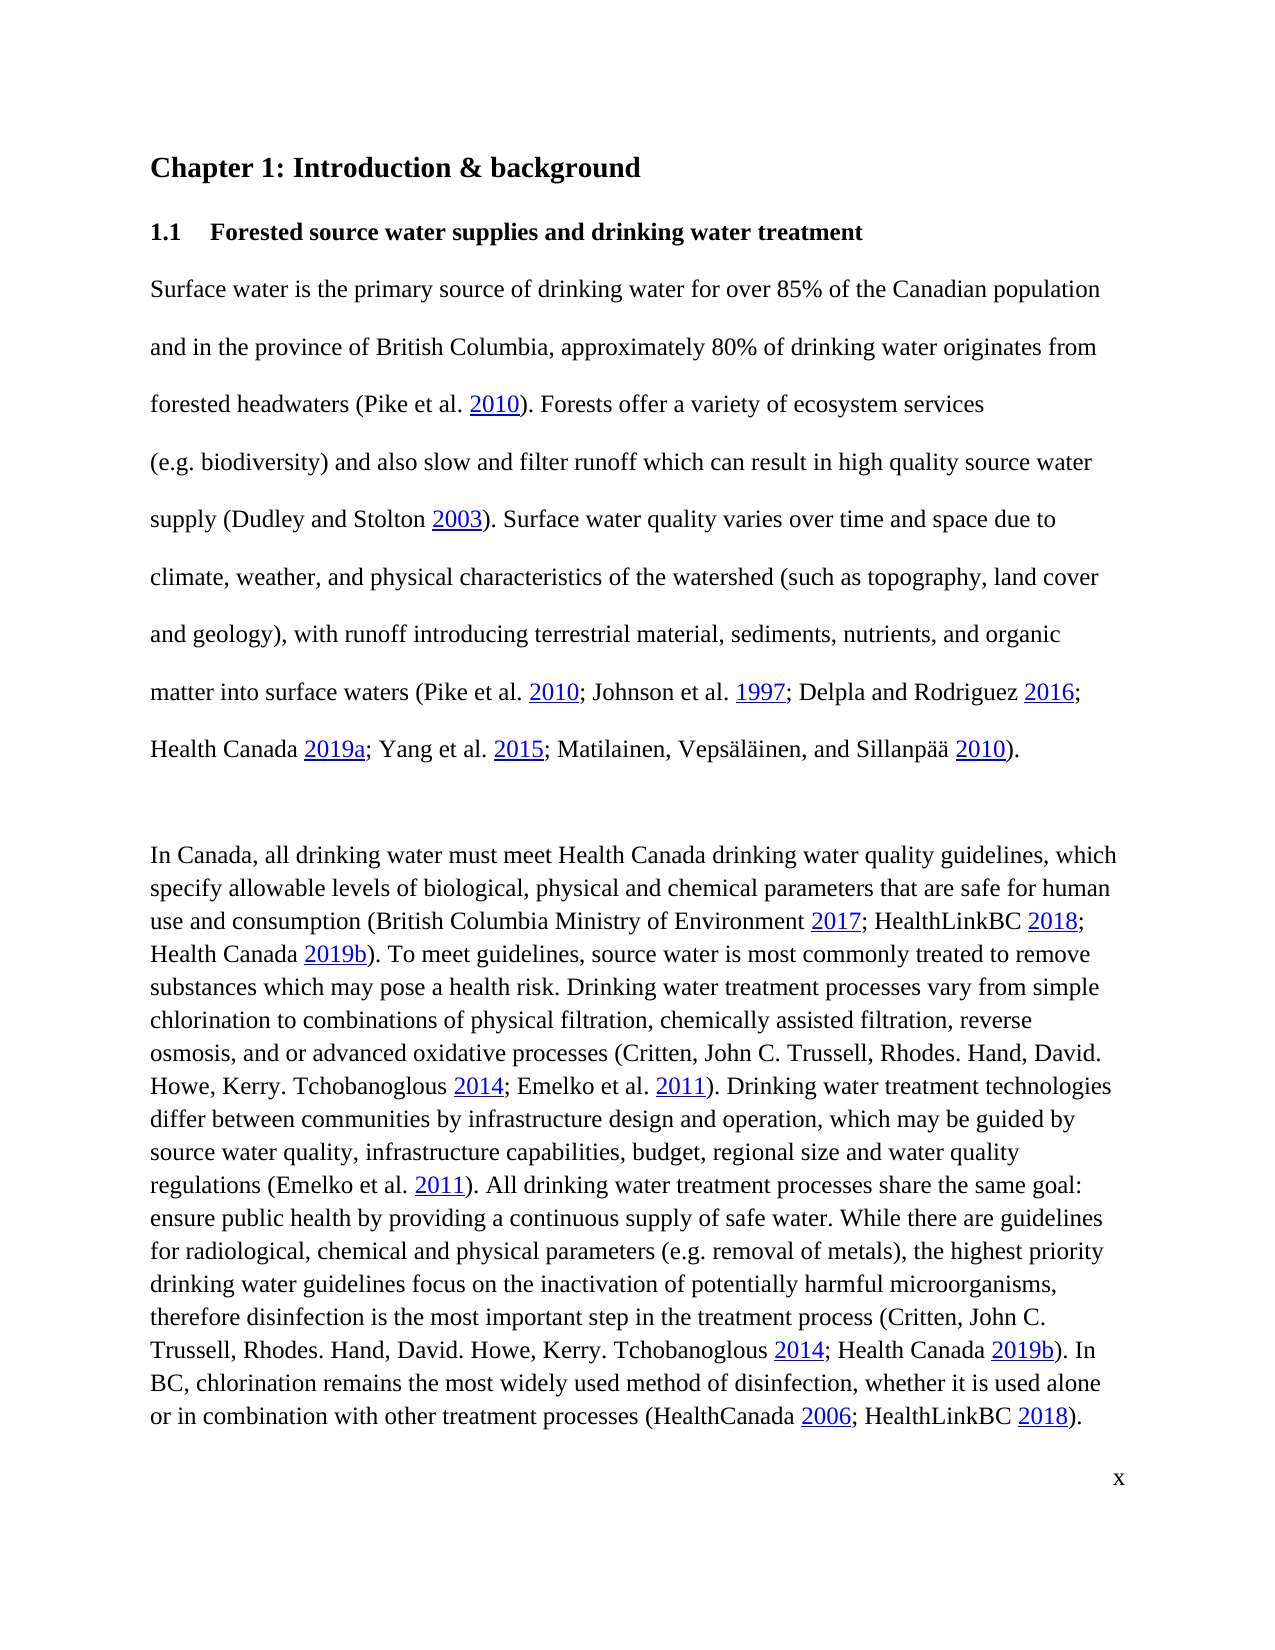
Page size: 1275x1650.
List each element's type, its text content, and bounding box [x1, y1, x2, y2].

subtitle Introduction & background [150, 150, 1125, 183]
text In Canada, all drinking water must meet Health Canada drinking water quality guidelines, which specify allowable levels of biological, physical and chemical parameters that are safe for human use and consumption (British Columbia Ministry of Environment 2017; HealthLinkBC 2018; Health Canada 2019b). To meet guidelines, source water is most commonly treated to remove substances which may pose a health risk. Drinking water treatment processes vary from simple chlorination to combinations of physical filtration, chemically assisted filtration, reverse osmosis, and or advanced oxidative processes (Critten, John C. Trussell, Rhodes. Hand, David. Howe, Kerry. Tchobanoglous 2014; Emelko et al. 2011). Drinking water treatment technologies differ between communities by infrastructure design and operation, which may be guided by source water quality, infrastructure capabilities, budget, regional size and water quality regulations (Emelko et al. 2011). All drinking water treatment processes share the same goal: ensure public health by providing a continuous supply of safe water. While there are guidelines for radiological, chemical and physical parameters (e.g. removal of metals), the highest priority drinking water guidelines focus on the inactivation of potentially harmful microorganisms, therefore disinfection is the most important step in the treatment process (Critten, John C. Trussell, Rhodes. Hand, David. Howe, Kerry. Tchobanoglous 2014; Health Canada 2019b). In BC, chlorination remains the most widely used method of disinfection, whether it is used alone or in combination with other treatment processes (HealthCanada 2006; HealthLinkBC 2018). [150, 840, 1125, 1430]
subtitle Forested source water supplies and drinking water treatment [150, 217, 1125, 246]
